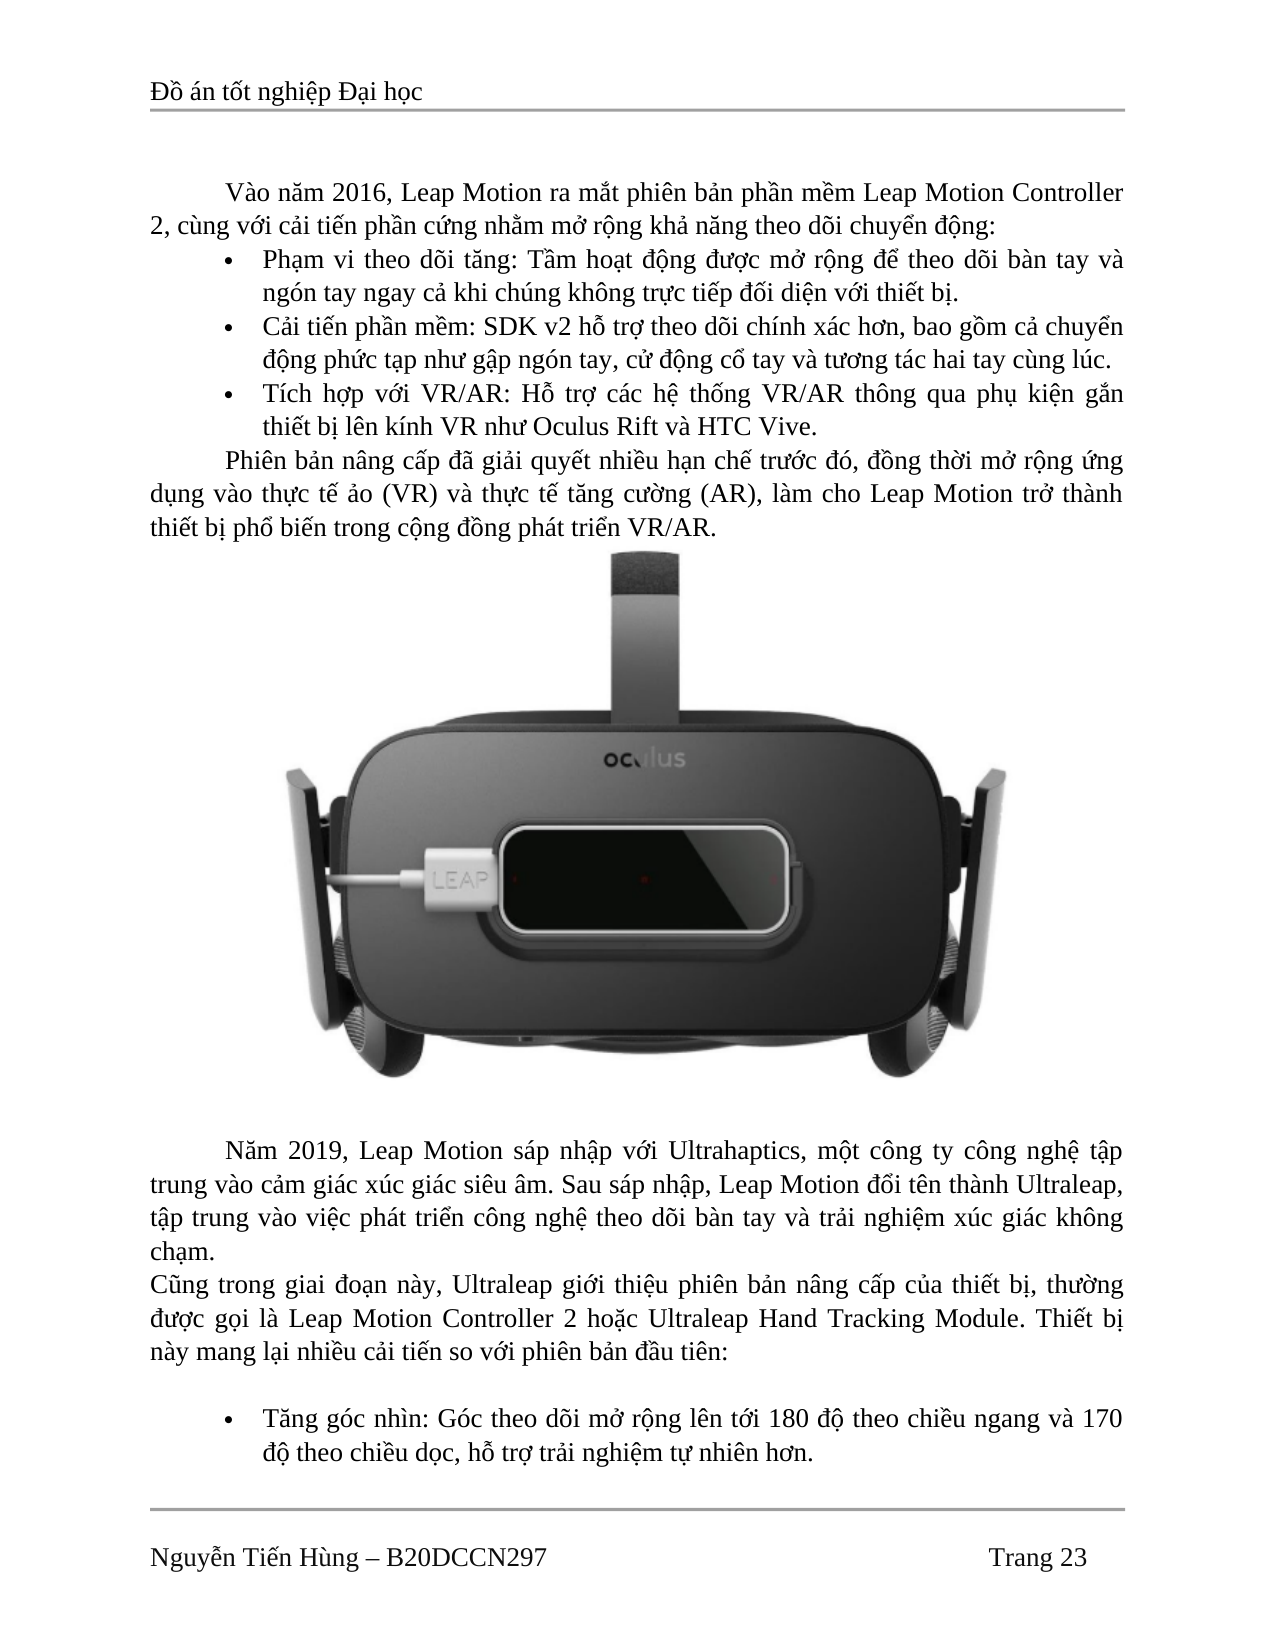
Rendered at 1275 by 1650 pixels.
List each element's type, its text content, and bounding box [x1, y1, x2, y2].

list Tích hợp với VR/AR: Hỗ trợ các hệ thống VR/AR thông qua phụ kiện gắn thiết bị lên kính VR như Oculus Rift và HTC Vive. [225, 377, 1125, 442]
list Tăng góc nhìn: Góc theo dõi mở rộng lên tới 180 độ theo chiều ngang và 170 độ theo chiều dọc, hỗ trợ trải nghiệm tự nhiên hơn. [225, 1403, 1125, 1467]
picture [225, 544, 1066, 1099]
text Phiên bản nâng cấp đã giải quyết nhiều hạn chế trước đó, đồng thời mở rộng ứng dụng vào thực tế ảo (VR) và thực tế tăng cường (AR), làm cho Leap Motion trở thành thiết bị phổ biến trong cộng đồng phát triển VR/AR. [150, 444, 1125, 542]
list Phạm vi theo dõi tăng: Tầm hoạt động được mở rộng để theo dõi bàn tay và ngón tay ngay cả khi chúng không trực tiếp đối diện với thiết bị. [225, 243, 1125, 307]
text Cũng trong giai đoạn này, Ultraleap giới thiệu phiên bản nâng cấp của thiết bị, thường được gọi là Leap Motion Controller 2 hoặc Ultraleap Hand Tracking Module. Thiết bị này mang lại nhiều cải tiến so với phiên bản đầu tiên: [150, 1268, 1125, 1367]
text Vào năm 2016, Leap Motion ra mắt phiên bản phần mềm Leap Motion Controller 2, cùng với cải tiến phần cứng nhằm mở rộng khả năng theo dõi chuyển động: [150, 176, 1125, 240]
list Cải tiến phần mềm: SDK v2 hỗ trợ theo dõi chính xác hơn, bao gồm cả chuyển động phức tạp như gập ngón tay, cử động cổ tay và tương tác hai tay cùng lúc. [225, 310, 1125, 374]
text Năm 2019, Leap Motion sáp nhập với Ultrahaptics, một công ty công nghệ tập trung vào cảm giác xúc giác siêu âm. Sau sáp nhập, Leap Motion đổi tên thành Ultraleap, tập trung vào việc phát triển công nghệ theo dõi bàn tay và trải nghiệm xúc giác không chạm. [150, 1134, 1125, 1266]
